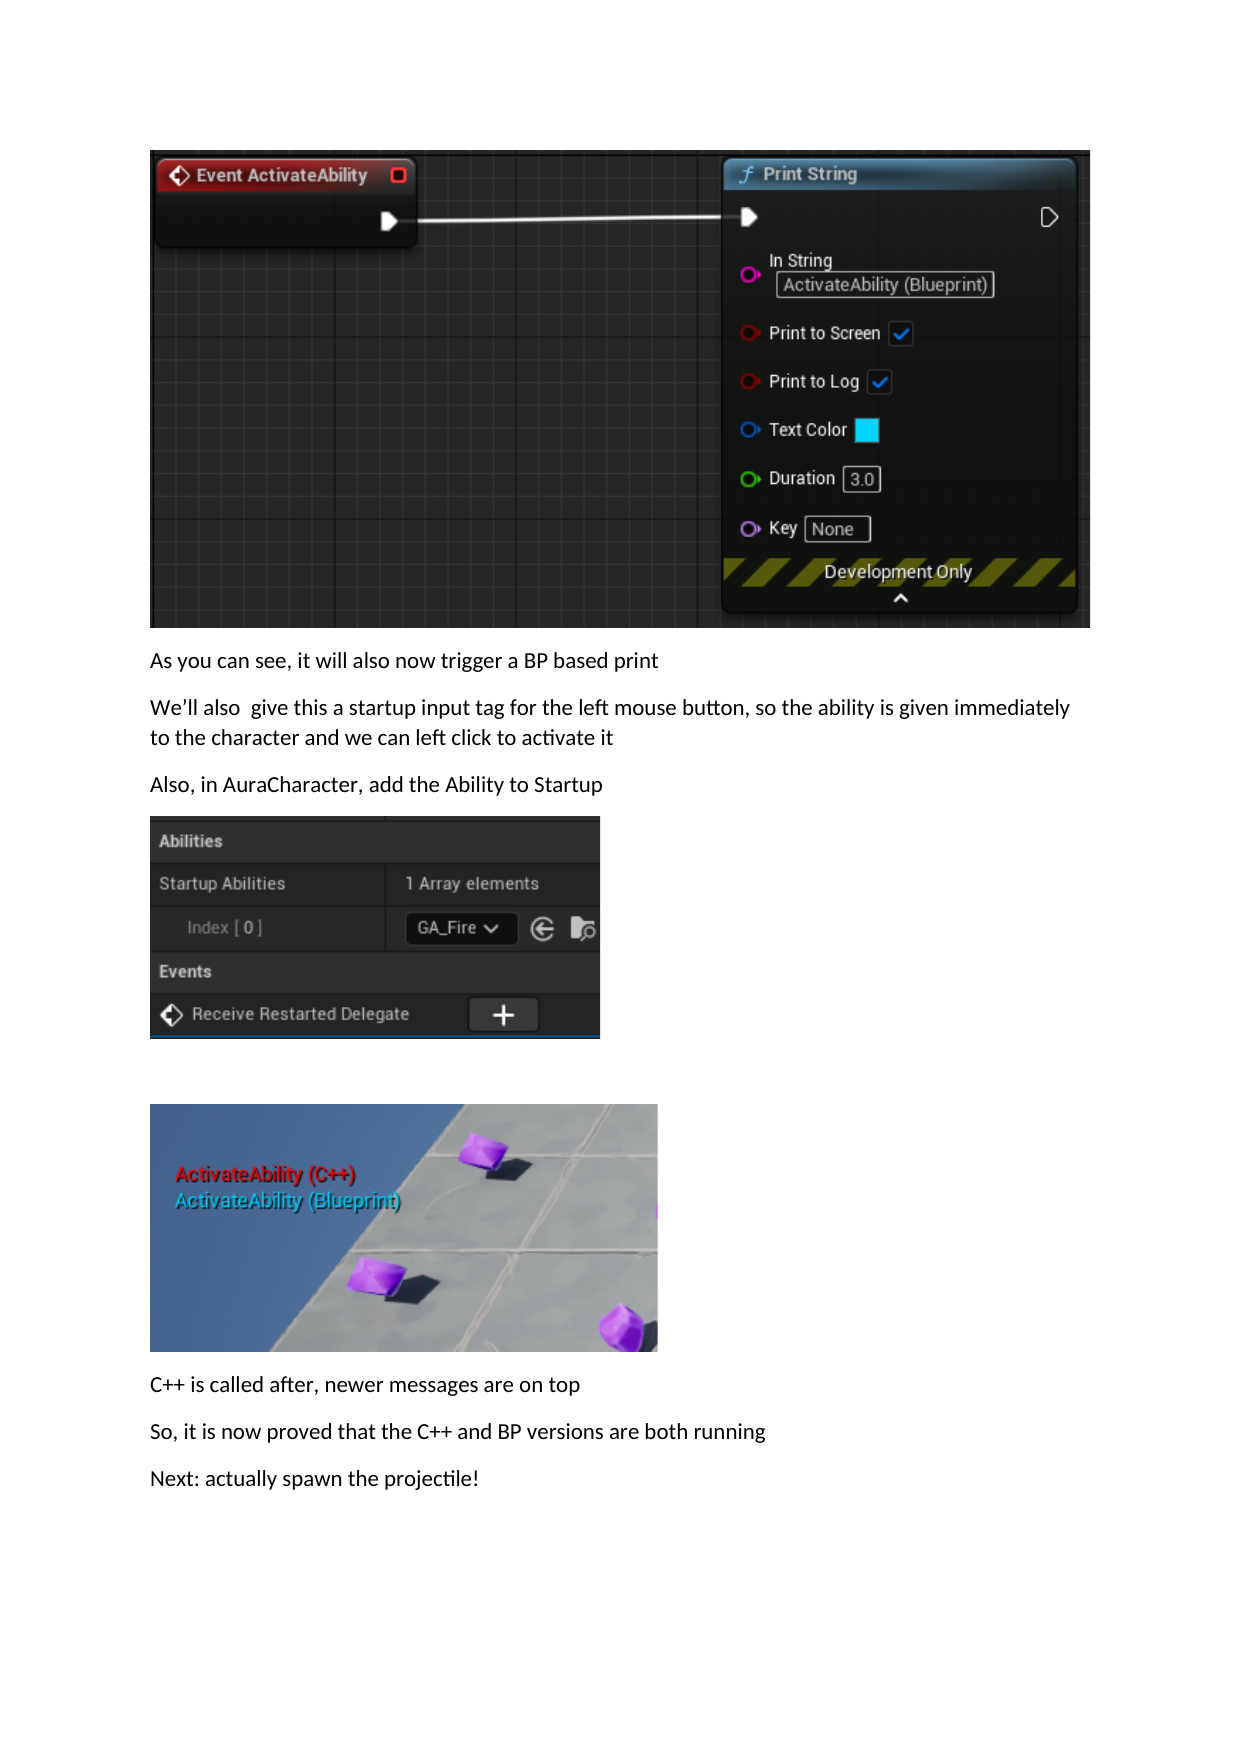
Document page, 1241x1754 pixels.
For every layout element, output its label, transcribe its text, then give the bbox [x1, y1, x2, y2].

text Next: actually spawn the projectile! [150, 1464, 1090, 1492]
text So, it is now proved that the C++ and BP versions are both running [150, 1417, 1090, 1445]
picture [150, 1104, 658, 1352]
picture [150, 150, 1091, 628]
text Also, in AuraCharacter, add the Ability to Startup [150, 770, 1090, 798]
picture [150, 816, 600, 1039]
text C++ is called after, newer messages are on top [150, 1370, 1090, 1398]
text We’ll also give this a startup input tag for the left mouse button, so the ability is given immediately to the character and we can left click to activate it [150, 693, 1090, 751]
text As you can see, it will also now trigger a BP based print [150, 646, 1090, 674]
